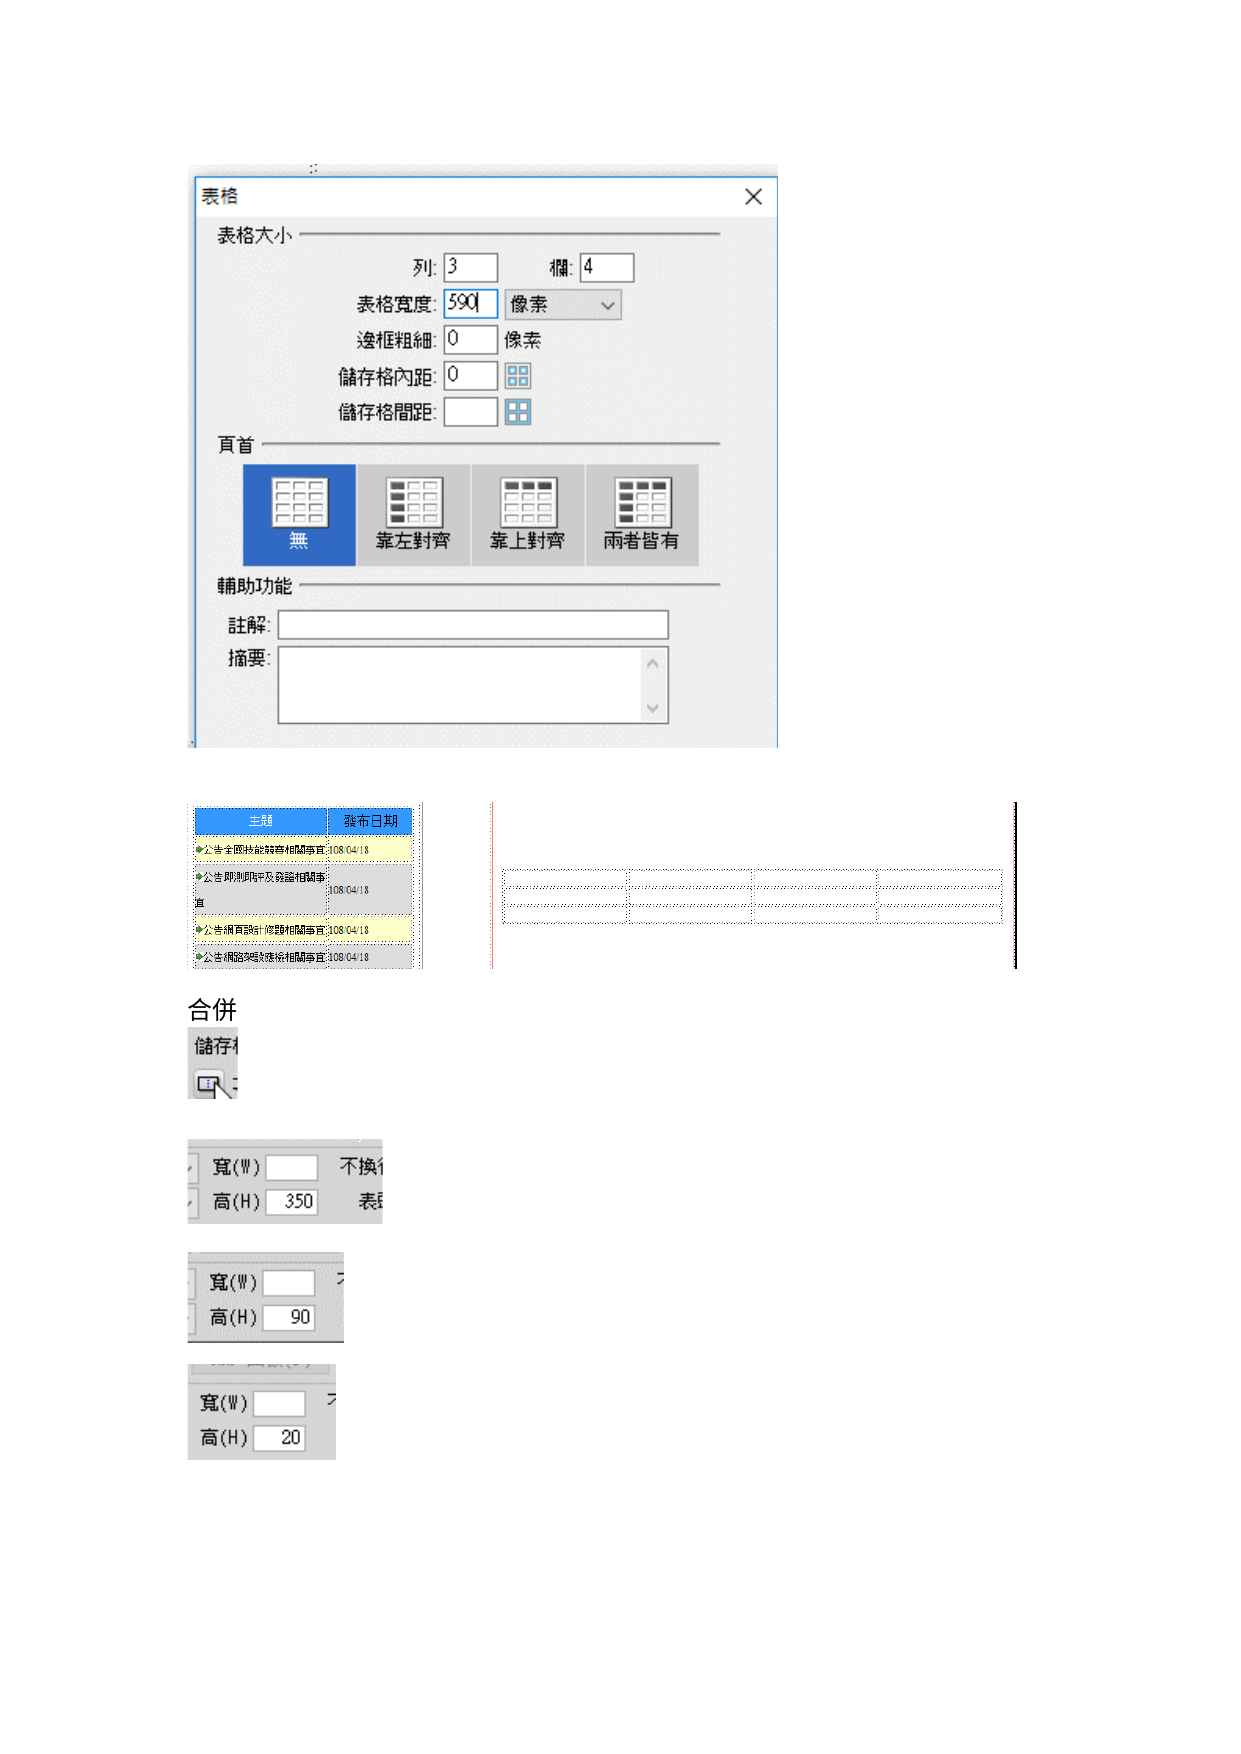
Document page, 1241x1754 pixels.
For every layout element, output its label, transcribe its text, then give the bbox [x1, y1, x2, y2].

picture [187, 164, 778, 748]
picture [187, 802, 1053, 969]
picture [187, 1027, 238, 1099]
text 合併 [187, 989, 1053, 1027]
picture [187, 1364, 336, 1460]
picture [187, 1252, 344, 1343]
picture [187, 1139, 383, 1224]
